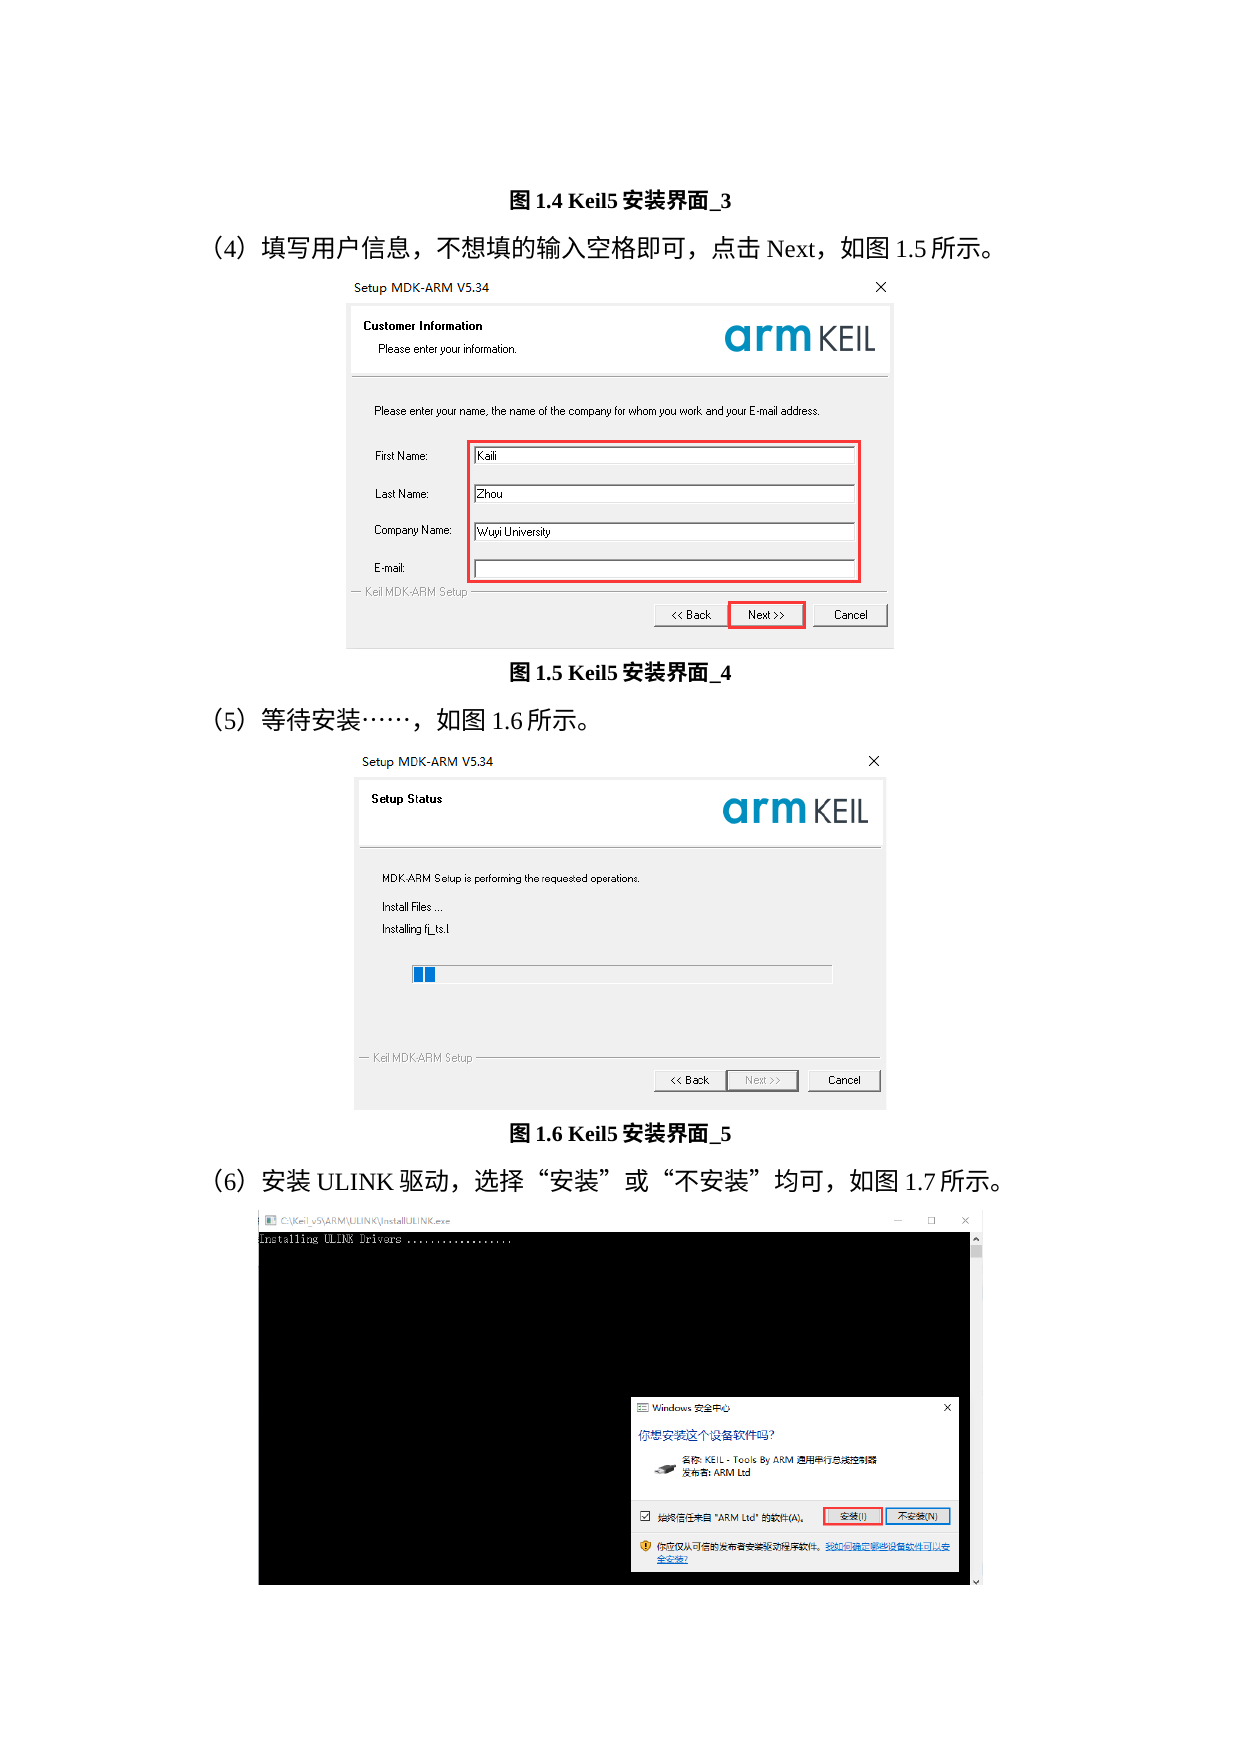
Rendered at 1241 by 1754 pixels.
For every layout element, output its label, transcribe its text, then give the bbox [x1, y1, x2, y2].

list 等待安装……，如图1.6所示。 [148, 699, 1081, 736]
text 图1.6 Keil5安装界面_5 [148, 1110, 1092, 1147]
text 图1.4 Keil5安装界面_3 [148, 177, 1092, 215]
list 安装ULINK驱动，选择“安装”或“不安装”均可，如图1.7所示。 [148, 1160, 1081, 1197]
list 填写用户信息，不想填的输入空格即可，点击Next，如图1.5所示。 [148, 227, 1081, 265]
picture [258, 1210, 983, 1585]
text 图1.5 Keil5安装界面_4 [148, 649, 1092, 686]
picture [346, 277, 894, 649]
picture [354, 748, 887, 1110]
